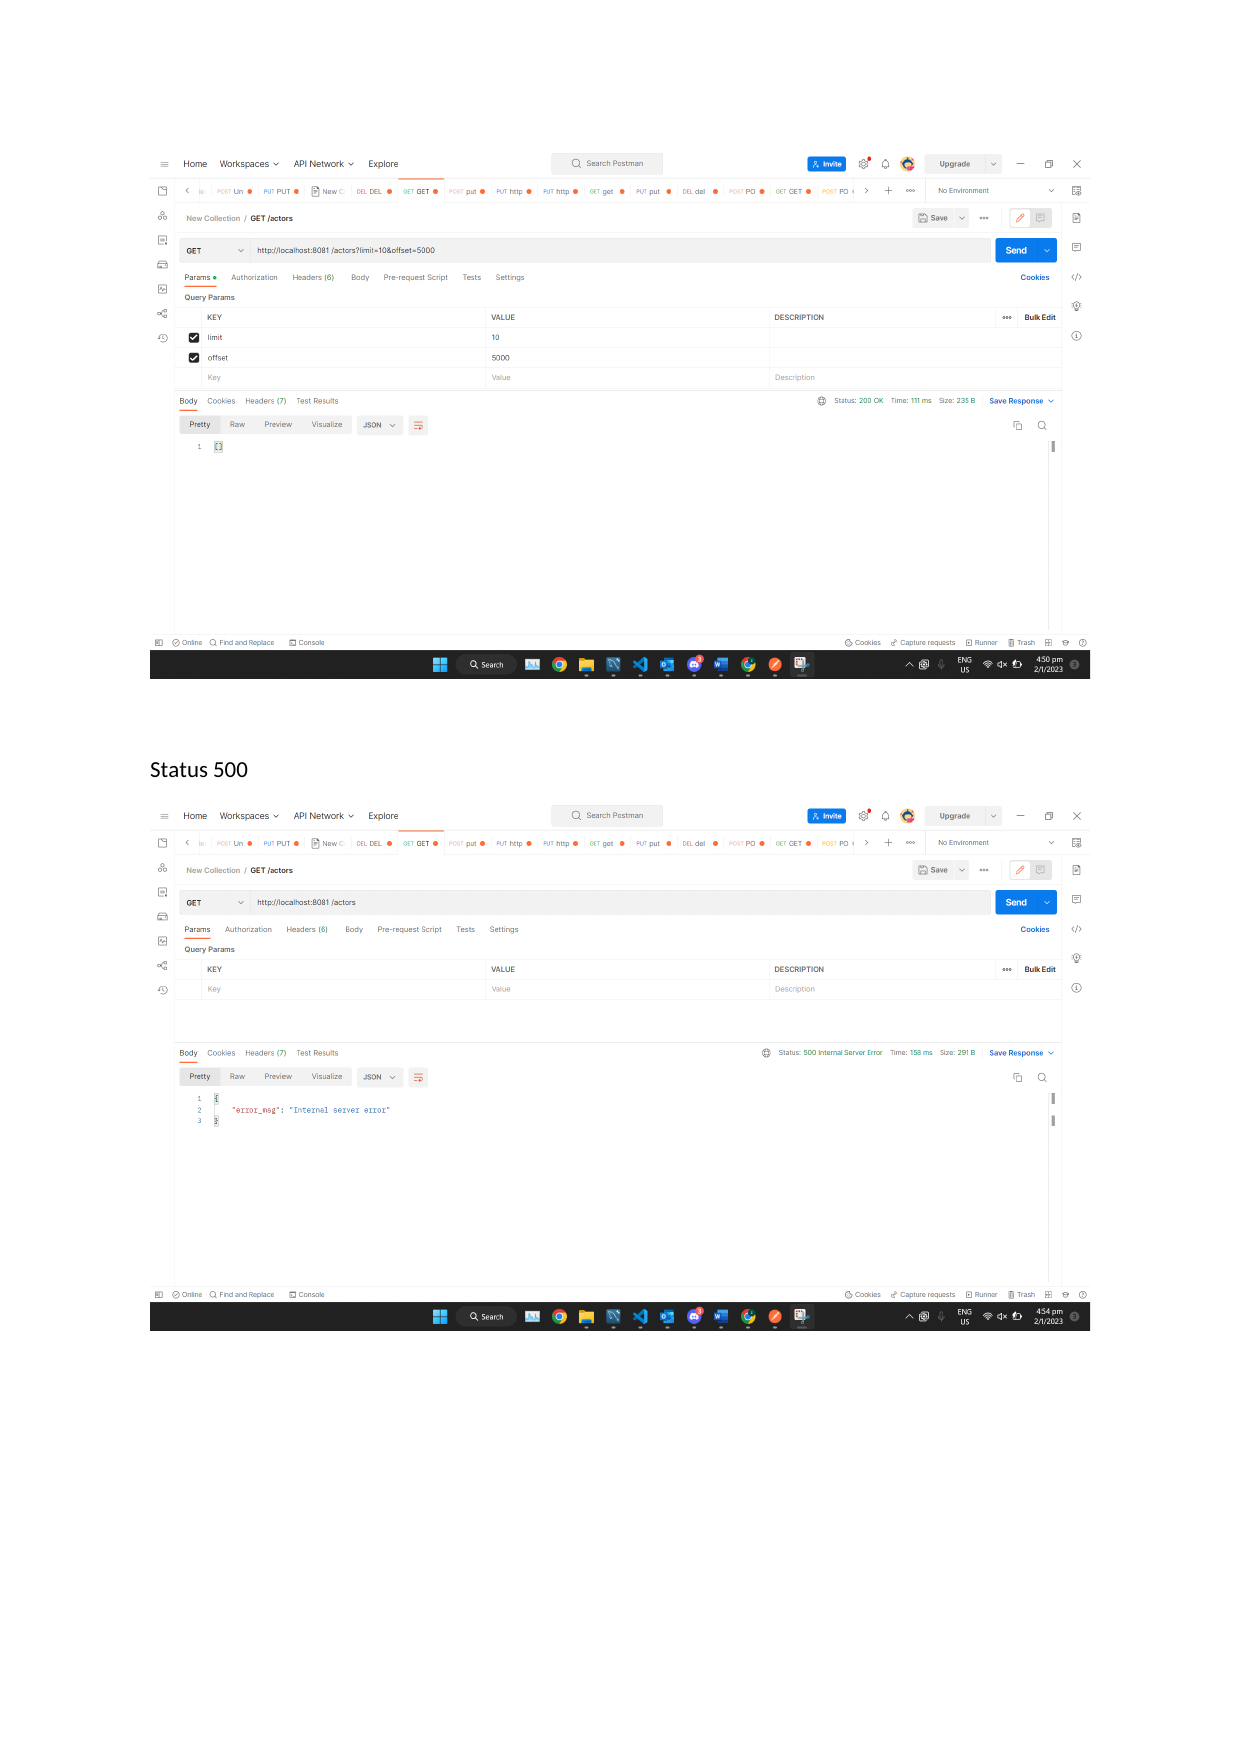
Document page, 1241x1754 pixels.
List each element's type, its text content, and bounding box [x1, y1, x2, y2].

picture [150, 150, 1091, 679]
text Status 500 [150, 755, 1090, 783]
picture [150, 801, 1091, 1331]
